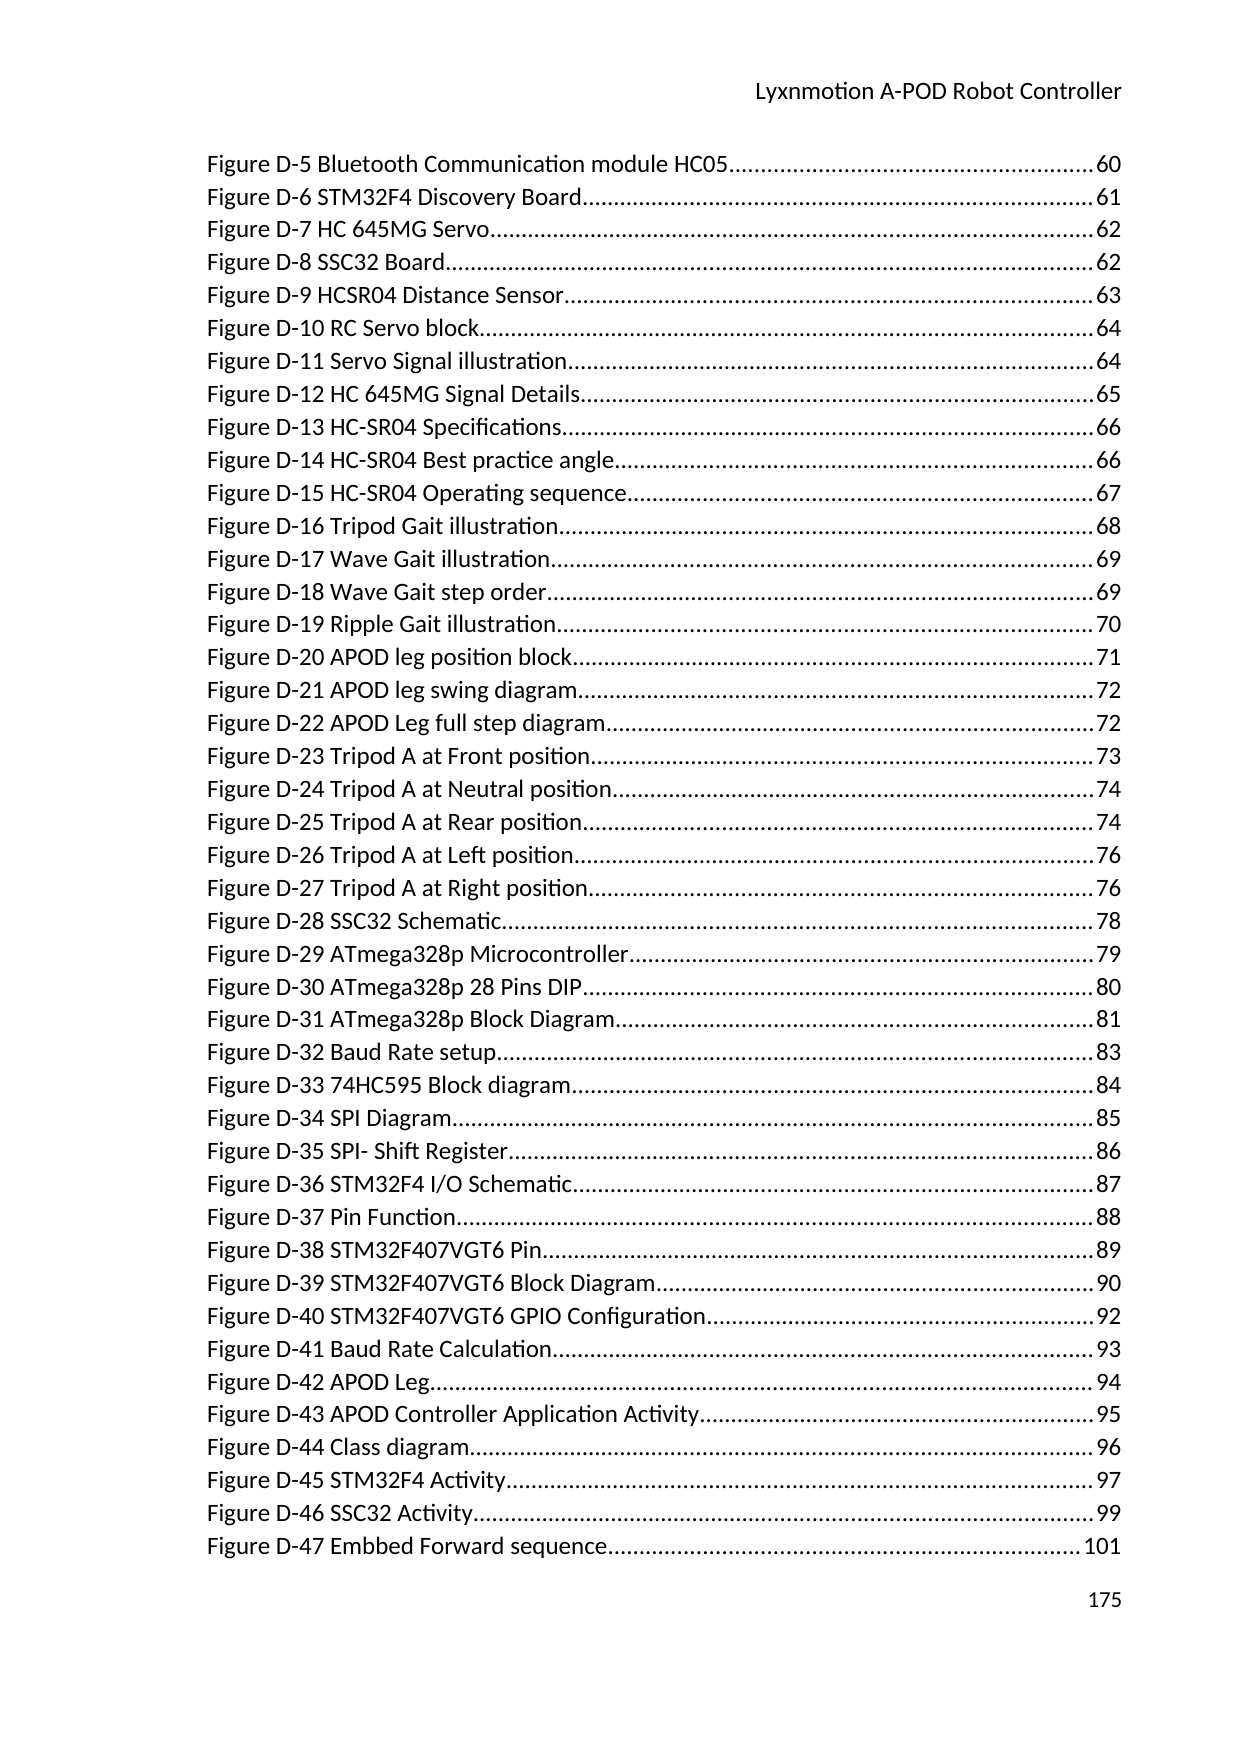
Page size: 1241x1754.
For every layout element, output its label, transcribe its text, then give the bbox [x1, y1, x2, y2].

text Figure D-21 APOD leg swing diagram 72 [207, 674, 1122, 705]
text Figure D-39 STM32F407VGT6 Block Diagram 90 [207, 1267, 1122, 1297]
text Figure D-10 RC Servo block 64 [207, 312, 1122, 343]
text Figure D-5 Bluetooth Communication module HC05 60 [207, 148, 1122, 178]
text Figure D-37 Pin Function 88 [207, 1201, 1122, 1232]
text Figure D-12 HC 645MG Signal Details 65 [207, 378, 1122, 409]
text Figure D-6 STM32F4 Discovery Board 61 [207, 181, 1122, 211]
text Figure D-13 HC-SR04 Specifications 66 [207, 411, 1122, 442]
text Figure D-17 Wave Gait illustration 69 [207, 543, 1122, 573]
text Figure D-33 74HC595 Block diagram 84 [207, 1069, 1122, 1100]
text Figure D-14 HC-SR04 Best practice angle 66 [207, 444, 1122, 474]
text Figure D-31 ATmega328p Block Diagram 81 [207, 1003, 1122, 1034]
text Figure D-8 SSC32 Board 62 [207, 246, 1122, 277]
text Figure D-7 HC 645MG Servo 62 [207, 213, 1122, 244]
text Figure D-34 SPI Diagram 85 [207, 1102, 1122, 1133]
text Figure D-32 Baud Rate setup 83 [207, 1036, 1122, 1067]
text Figure D-16 Tripod Gait illustration 68 [207, 510, 1122, 540]
text Figure D-30 ATmega328p 28 Pins DIP 80 [207, 971, 1122, 1001]
text Figure D-29 ATmega328p Microcontroller 79 [207, 938, 1122, 968]
text Figure D-44 Class diagram 96 [207, 1431, 1122, 1462]
text Figure D-36 STM32F4 I/O Schematic 87 [207, 1168, 1122, 1199]
text Figure D-46 SSC32 Activity 99 [207, 1497, 1122, 1528]
text Figure D-27 Tripod A at Right position 76 [207, 872, 1122, 902]
text Figure D-45 STM32F4 Activity 97 [207, 1464, 1122, 1495]
text Figure D-15 HC-SR04 Operating sequence 67 [207, 477, 1122, 507]
text Figure D-42 APOD Leg 94 [207, 1366, 1122, 1396]
text Figure D-20 APOD leg position block 71 [207, 641, 1122, 672]
text Figure D-23 Tripod A at Front position 73 [207, 740, 1122, 771]
text Figure D-24 Tripod A at Neutral position 74 [207, 773, 1122, 804]
text Figure D-11 Servo Signal illustration 64 [207, 345, 1122, 376]
text Figure D-47 Embbed Forward sequence 101 [207, 1530, 1122, 1561]
text Figure D-18 Wave Gait step order 69 [207, 576, 1122, 606]
text Figure D-28 SSC32 Schematic 78 [207, 905, 1122, 935]
text Figure D-22 APOD Leg full step diagram 72 [207, 707, 1122, 738]
text Figure D-35 SPI- Shift Register 86 [207, 1135, 1122, 1166]
text Figure D-38 STM32F407VGT6 Pin 89 [207, 1234, 1122, 1264]
text Figure D-19 Ripple Gait illustration 70 [207, 608, 1122, 639]
text Figure D-40 STM32F407VGT6 GPIO Configuration 92 [207, 1300, 1122, 1330]
text Figure D-41 Baud Rate Calculation 93 [207, 1333, 1122, 1363]
text Figure D-9 HCSR04 Distance Sensor 63 [207, 279, 1122, 310]
text Figure D-43 APOD Controller Application Activity 95 [207, 1398, 1122, 1429]
text Figure D-25 Tripod A at Rear position 74 [207, 806, 1122, 837]
text Figure D-26 Tripod A at Left position 76 [207, 839, 1122, 869]
